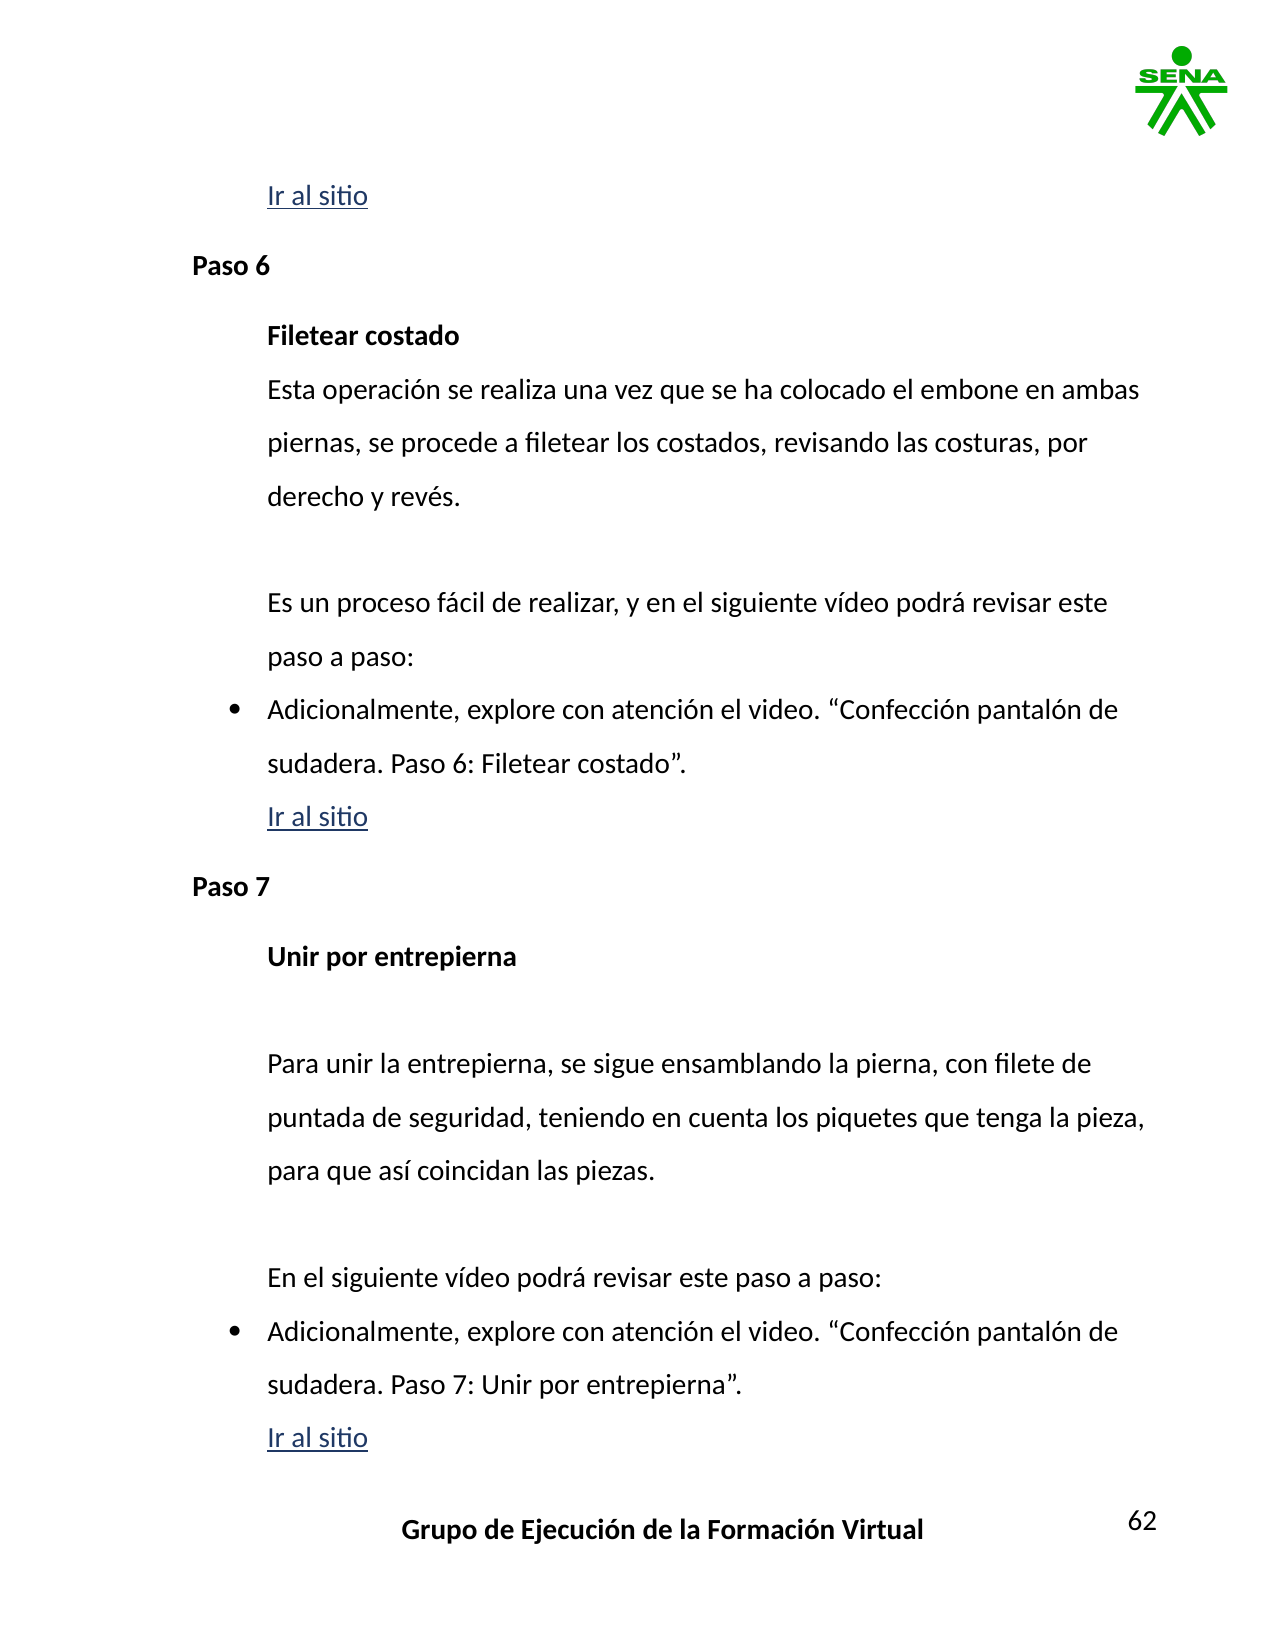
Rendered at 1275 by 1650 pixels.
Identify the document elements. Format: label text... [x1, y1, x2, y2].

text Paso 7 [118, 868, 1157, 904]
list Es un proceso fácil de realizar, y en el siguiente vídeo podrá revisar este paso a paso: [267, 584, 1157, 674]
list Esta operación se realiza una vez que se ha colocado el embone en ambas piernas, se procede a filetear los costados, revisando las costuras, por derecho y revés. [267, 371, 1157, 513]
list Unir por entrepierna [267, 938, 1157, 974]
list En el siguiente vídeo podrá revisar este paso a paso: [267, 1259, 1157, 1295]
picture [1135, 46, 1228, 136]
list Adicionalmente, explore con atención el video. “Confección pantalón de sudadera. Paso 6: Filetear costado”. [229, 691, 1157, 781]
list Ir al sitio [267, 177, 1157, 213]
list Ir al sitio [267, 798, 1157, 834]
list Para unir la entrepierna, se sigue ensamblando la pierna, con filete de puntada de seguridad, teniendo en cuenta los piquetes que tenga la pieza, para que así coincidan las piezas. [267, 1045, 1157, 1188]
text Paso 6 [118, 247, 1157, 283]
list Filetear costado [267, 317, 1157, 353]
list Ir al sitio [267, 1419, 1157, 1455]
list Adicionalmente, explore con atención el video. “Confección pantalón de sudadera. Paso 7: Unir por entrepierna”. [229, 1313, 1157, 1402]
